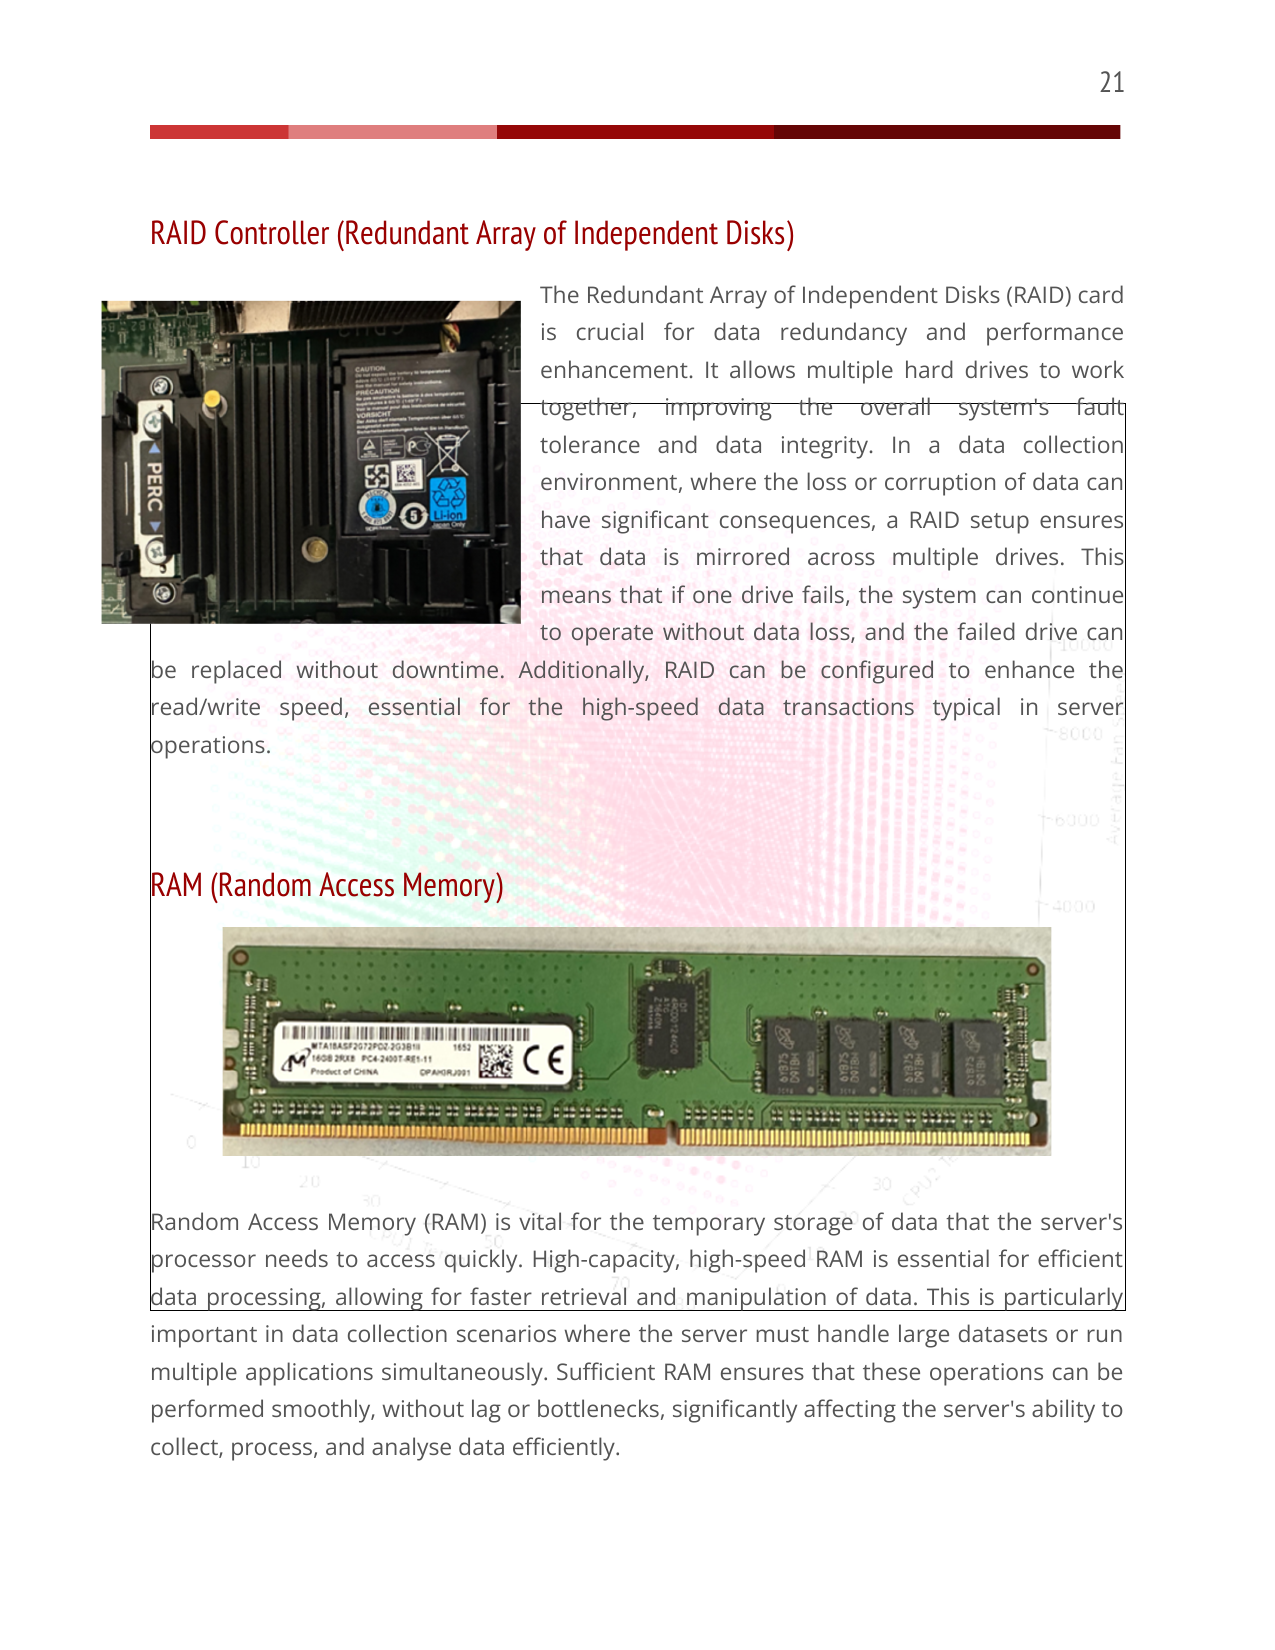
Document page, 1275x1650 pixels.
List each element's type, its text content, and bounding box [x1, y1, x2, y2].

picture [222, 927, 1052, 1156]
subtitle RAM (Random Access Memory) [150, 862, 1125, 905]
subtitle RAID Controller (Redundant Array of Independent Disks) [150, 211, 1125, 254]
picture [102, 301, 520, 623]
picture [150, 125, 1121, 139]
